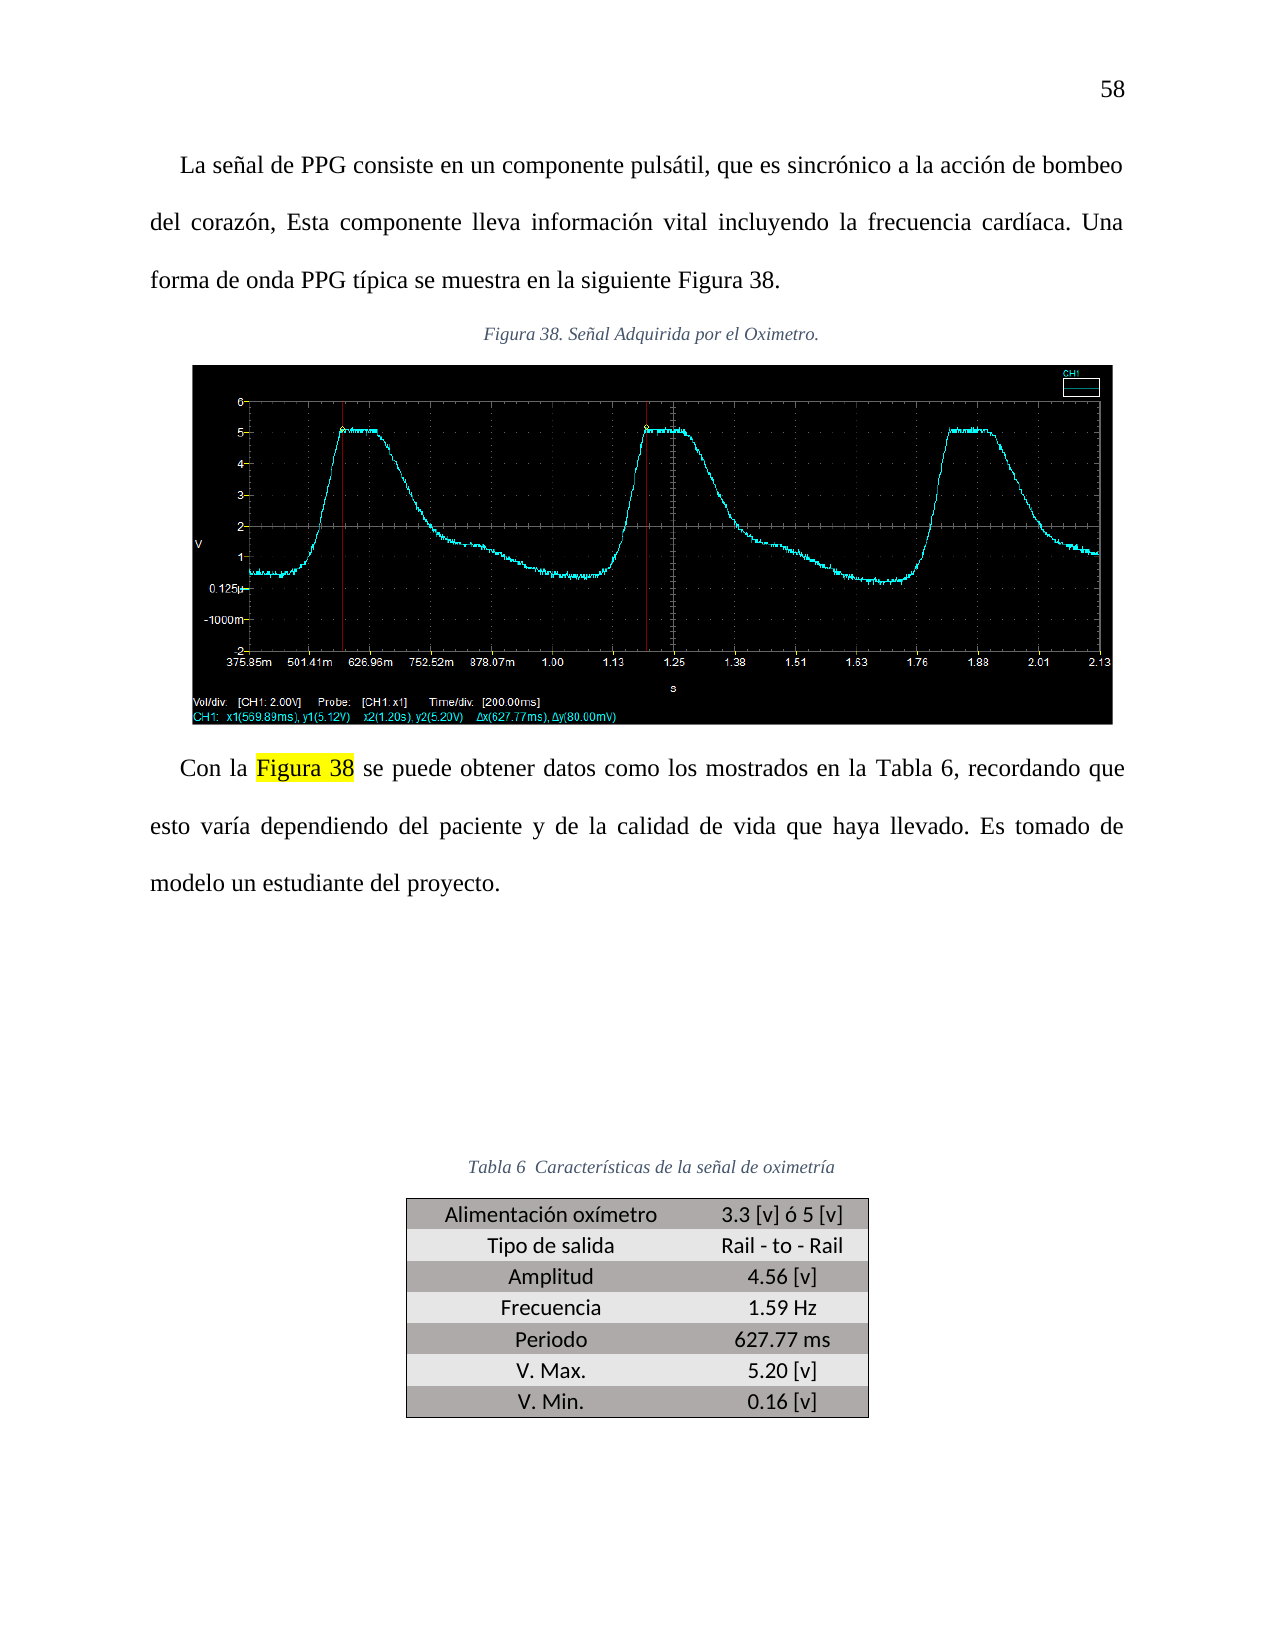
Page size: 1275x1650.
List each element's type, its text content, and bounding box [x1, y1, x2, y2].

table_cell Rail - to - Rail [696, 1229, 868, 1261]
table_cell Periodo [407, 1323, 696, 1354]
text Figura 38. Señal Adquirida por el Oximetro. [150, 322, 1125, 344]
table_cell V. Max. [407, 1354, 696, 1386]
text Con la Figura 38 se puede obtener datos como los mostrados en la Tabla 6, recordando que esto varía dependiendo del paciente y de la calidad de vida que haya llevado. Es tomado de modelo un estudiante del proyecto. [150, 753, 1125, 897]
table_cell Tipo de salida [407, 1229, 696, 1261]
table_cell Frecuencia [407, 1292, 696, 1323]
table_cell 627.77 ms [696, 1323, 868, 1354]
picture [192, 365, 1113, 725]
text Tabla 6 Características de la señal de oximetría [150, 1156, 1125, 1177]
table_cell 5.20 [v] [696, 1354, 868, 1386]
text La señal de PPG consiste en un componente pulsátil, que es sincrónico a la acción de bombeo del corazón, Esta componente lleva información vital incluyendo la frecuencia cardíaca. Una forma de onda PPG típica se muestra en la siguiente Figura 38. [150, 150, 1125, 294]
table_header Alimentación oxímetro [407, 1199, 696, 1229]
table_cell Amplitud [407, 1261, 696, 1292]
table_cell 4.56 [v] [696, 1261, 868, 1292]
table_header 3.3 [v] ó 5 [v] [696, 1199, 868, 1229]
table_cell V. Min. [407, 1386, 696, 1417]
table_cell 1.59 Hz [696, 1292, 868, 1323]
table_cell 0.16 [v] [696, 1386, 868, 1417]
